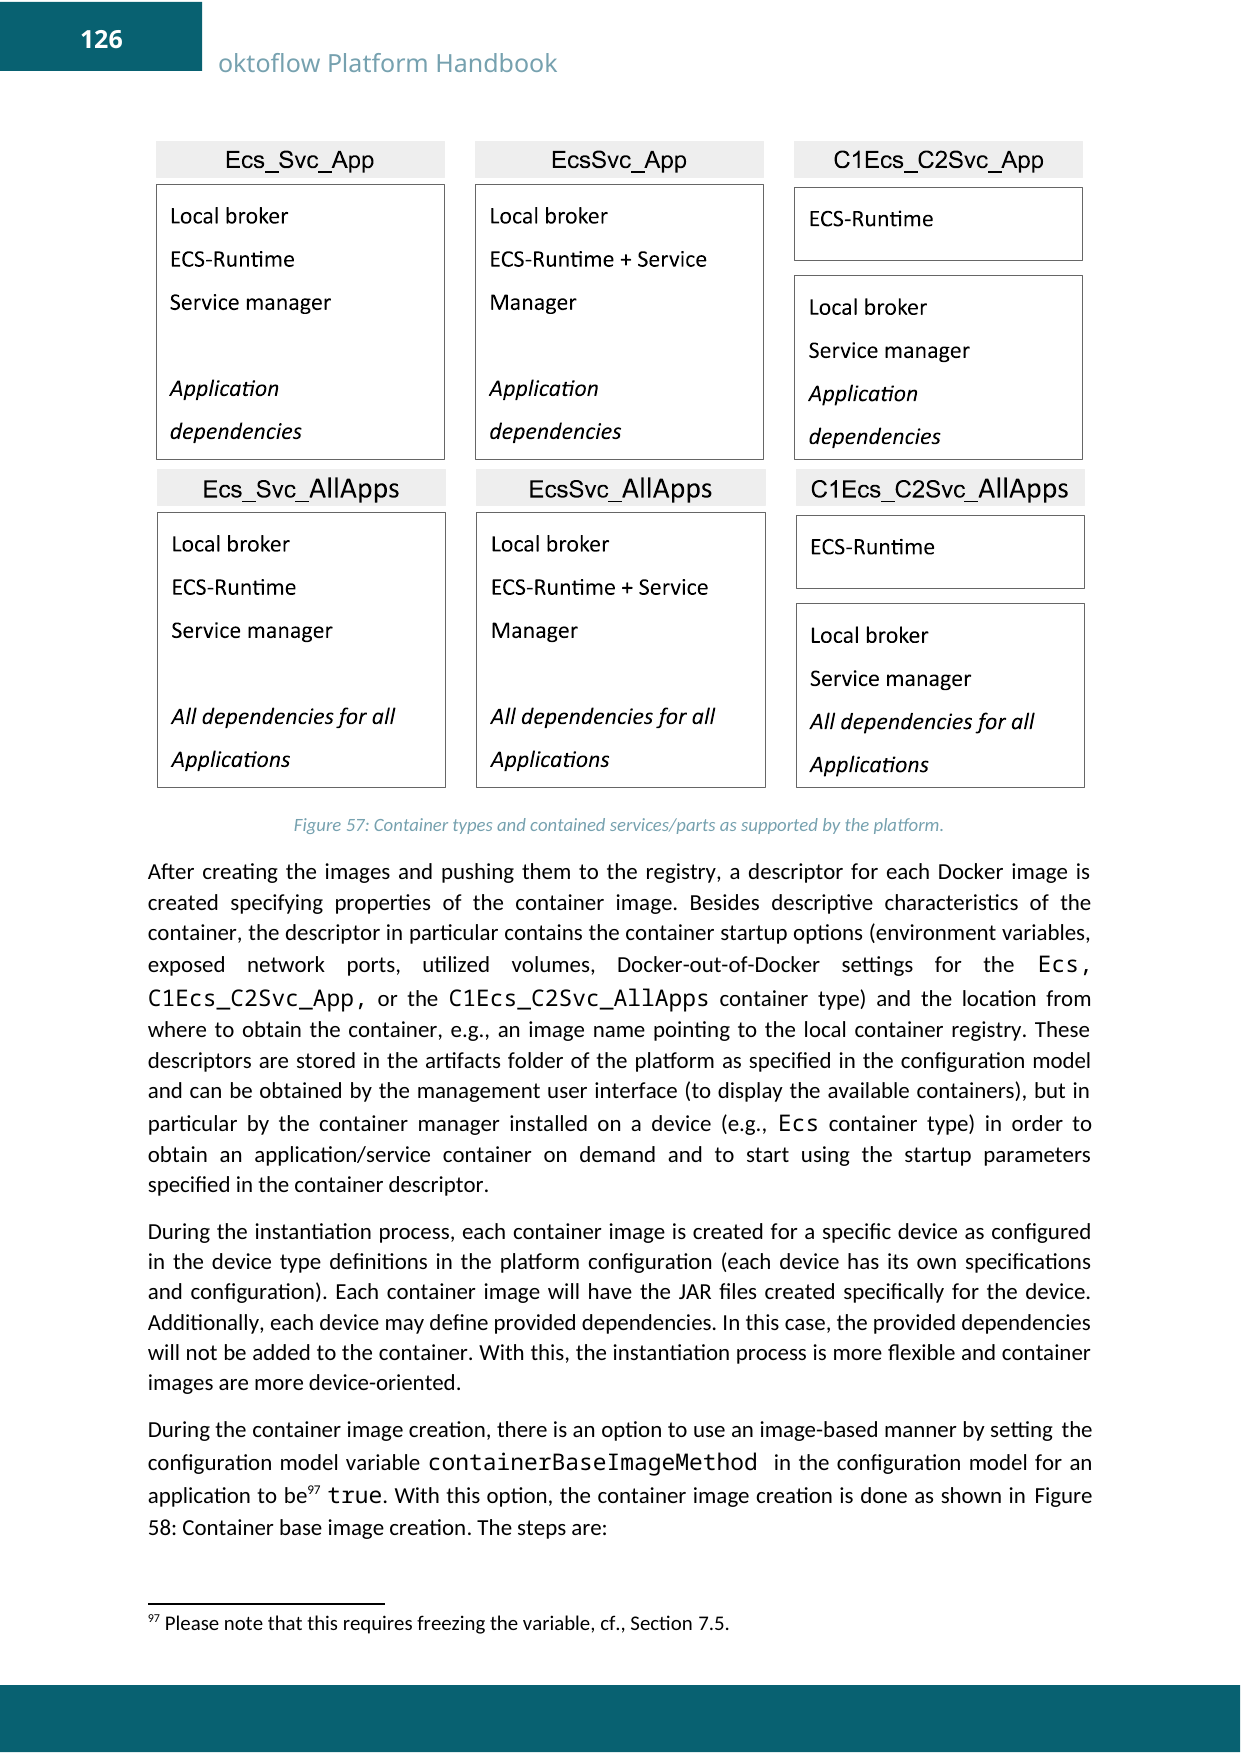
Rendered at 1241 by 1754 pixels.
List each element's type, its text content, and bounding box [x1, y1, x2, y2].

text Figure 57: Container types and contained services/parts as supported by the platform. [148, 814, 1093, 837]
text During the container image creation, there is an option to use an image-based manner by setting the configuration model variable containerBaseImageMethod in the configuration model for an application to be true. With this option, the container image creation is done as shown in Figure 58: Container base image creation. The steps are: [148, 1415, 1093, 1541]
text During the instantiation process, each container image is created for a specific device as configured in the device type definitions in the platform configuration (each device has its own specifications and configuration). Each container image will have the JAR files created specifically for the device. Additionally, each device may define provided dependencies. In this case, the provided dependencies will not be added to the container. With this, the instantiation process is more flexible and container images are more device-oriented. [148, 1217, 1093, 1396]
text After creating the images and pushing them to the registry, a descriptor for each Docker image is created specifying properties of the container image. Besides descriptive characteristics of the container, the descriptor in particular contains the container startup options (environment variables, exposed network ports, utilized volumes, Docker-out-of-Docker settings for the Ecs, C1Ecs_C2Svc_App, or the C1Ecs_C2Svc_AllApps container type) and the location from where to obtain the container, e.g., an image name pointing to the local container registry. These descriptors are stored in the artifacts folder of the platform as specified in the configuration model and can be obtained by the management user interface (to display the available containers), but in particular by the container manager installed on a device (e.g., Ecs container type) in order to obtain an application/service container on demand and to start using the startup parameters specified in the container descriptor. [148, 857, 1093, 1198]
